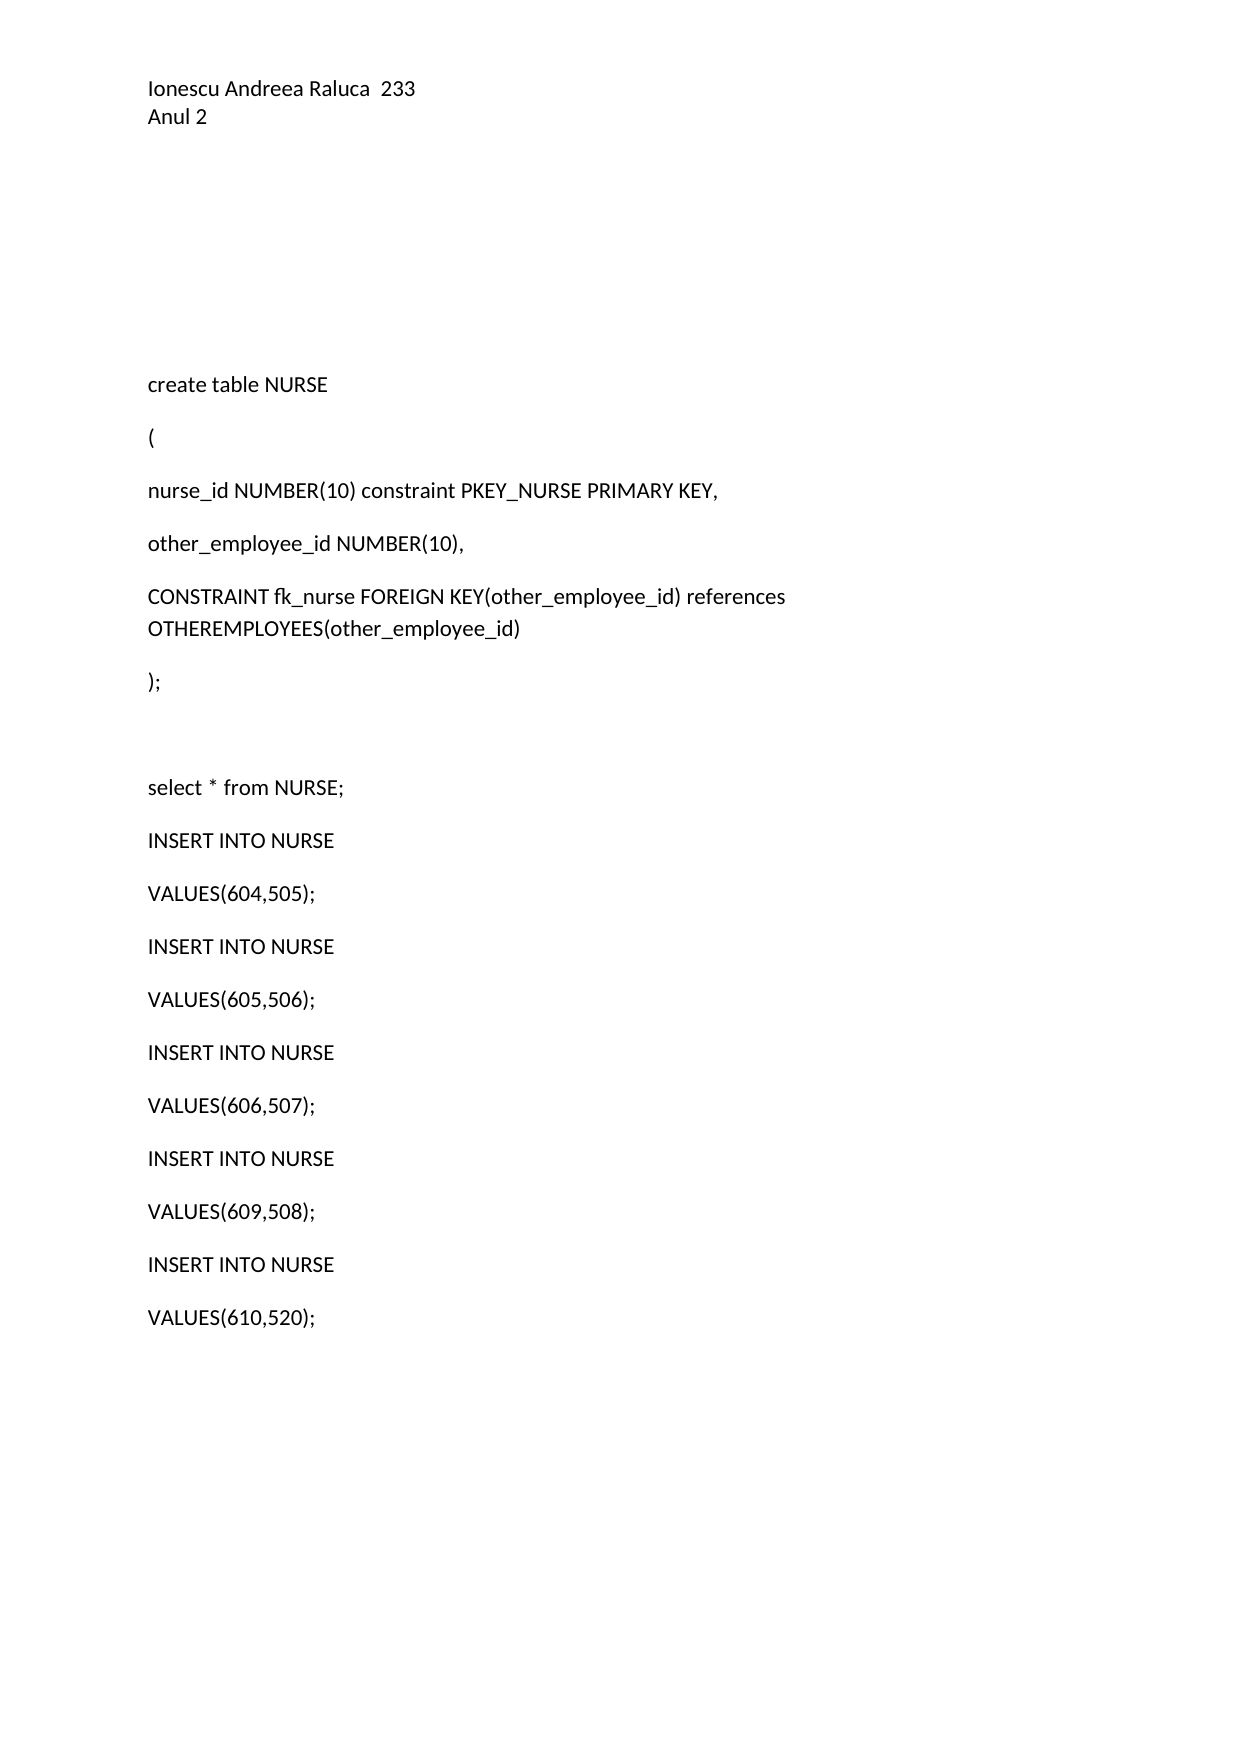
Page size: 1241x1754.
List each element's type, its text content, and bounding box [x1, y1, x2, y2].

text select * from NURSE; [148, 773, 1093, 801]
text VALUES(605,506); [148, 985, 1093, 1013]
text INSERT INTO NURSE [148, 1144, 1093, 1172]
text VALUES(610,520); [148, 1303, 1093, 1331]
text other_employee_id NUMBER(10), [148, 529, 1093, 557]
text nurse_id NUMBER(10) constraint PKEY_NURSE PRIMARY KEY, [148, 476, 1093, 504]
text VALUES(604,505); [148, 879, 1093, 907]
text ); [148, 667, 1093, 695]
text INSERT INTO NURSE [148, 1038, 1093, 1066]
text VALUES(606,507); [148, 1091, 1093, 1119]
text VALUES(609,508); [148, 1197, 1093, 1225]
text create table NURSE [148, 370, 1093, 398]
text INSERT INTO NURSE [148, 826, 1093, 854]
text INSERT INTO NURSE [148, 1250, 1093, 1278]
text ( [148, 423, 1093, 451]
text INSERT INTO NURSE [148, 932, 1093, 960]
text CONSTRAINT fk_nurse FOREIGN KEY(other_employee_id) references OTHEREMPLOYEES(other_employee_id) [148, 582, 1093, 642]
